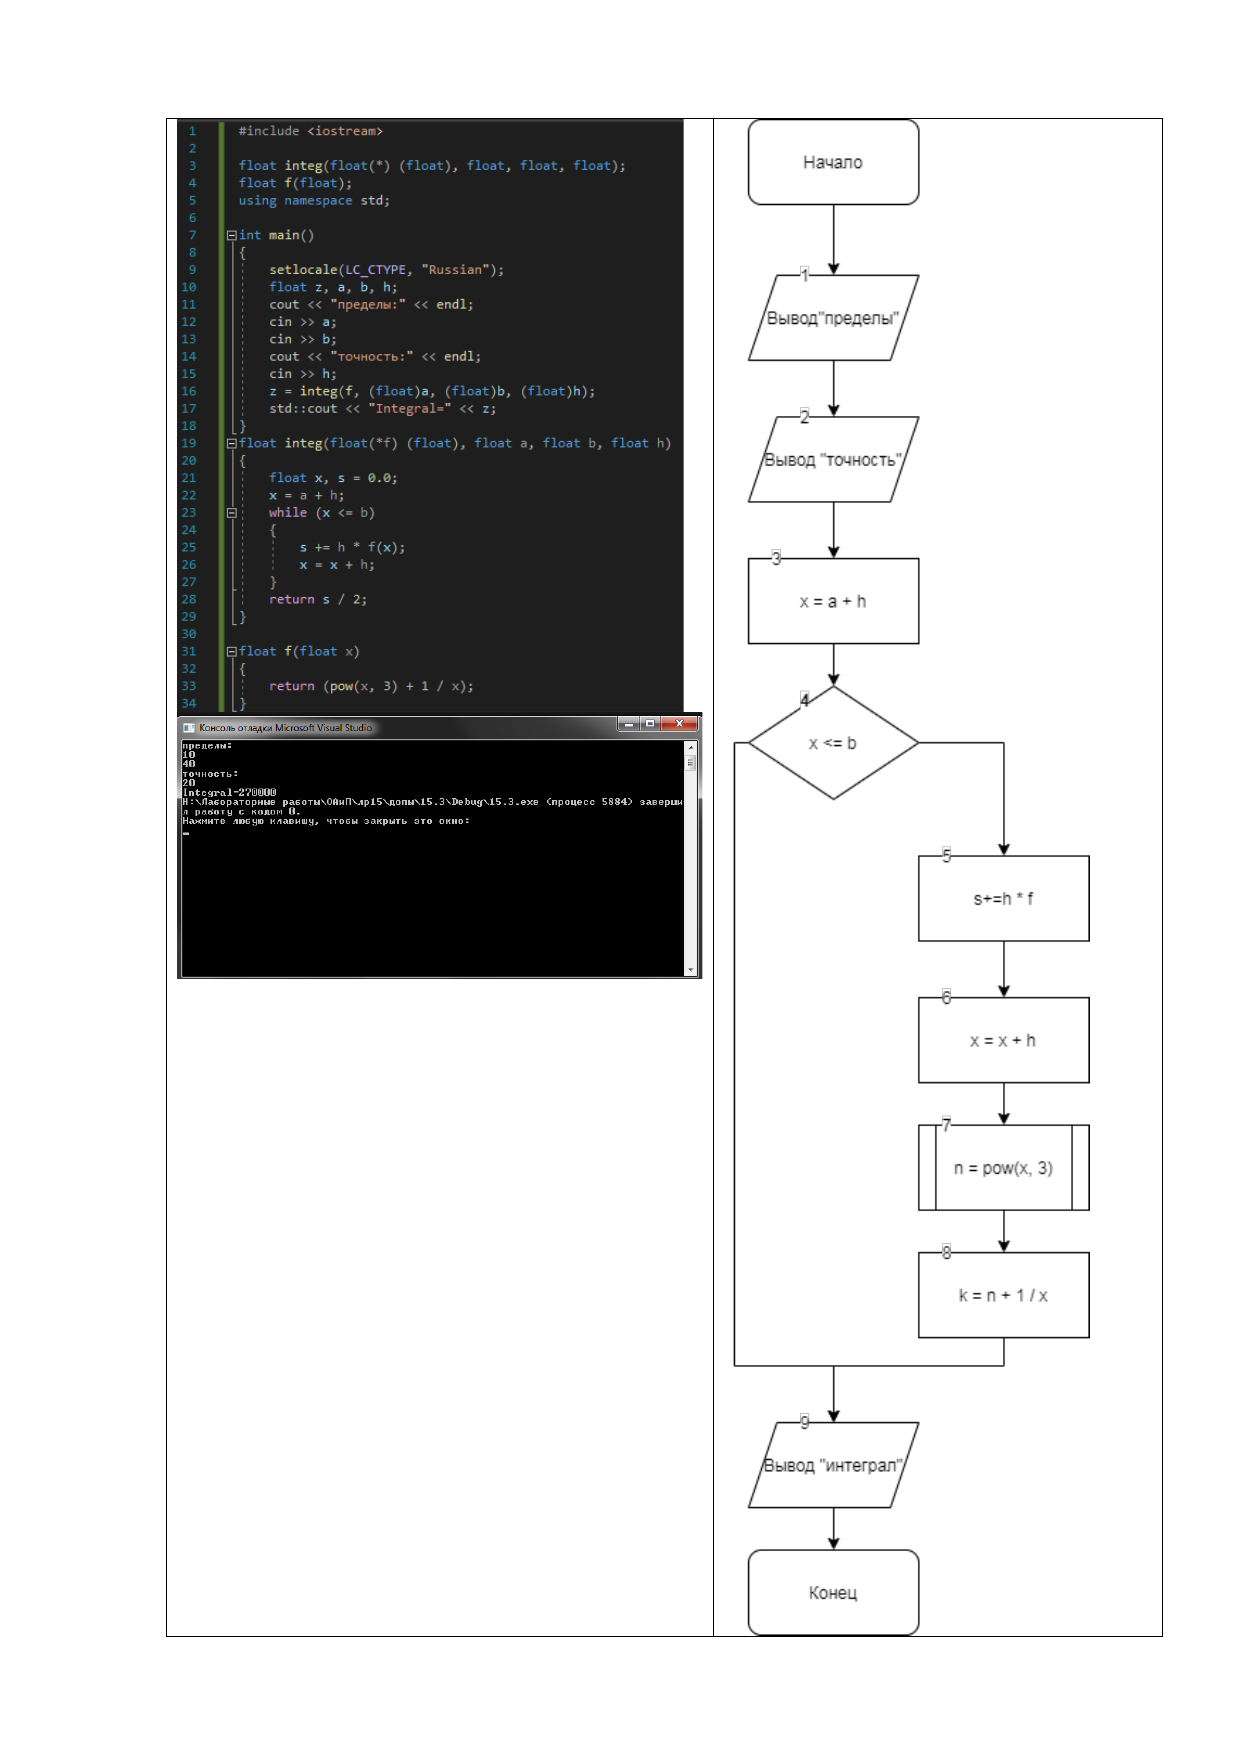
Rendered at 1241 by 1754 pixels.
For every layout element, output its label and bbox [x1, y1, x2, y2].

picture [177, 119, 703, 979]
table_header [167, 119, 713, 1636]
table_header [1090, 119, 1162, 1636]
picture [724, 119, 1090, 1636]
table_header [714, 119, 724, 1636]
